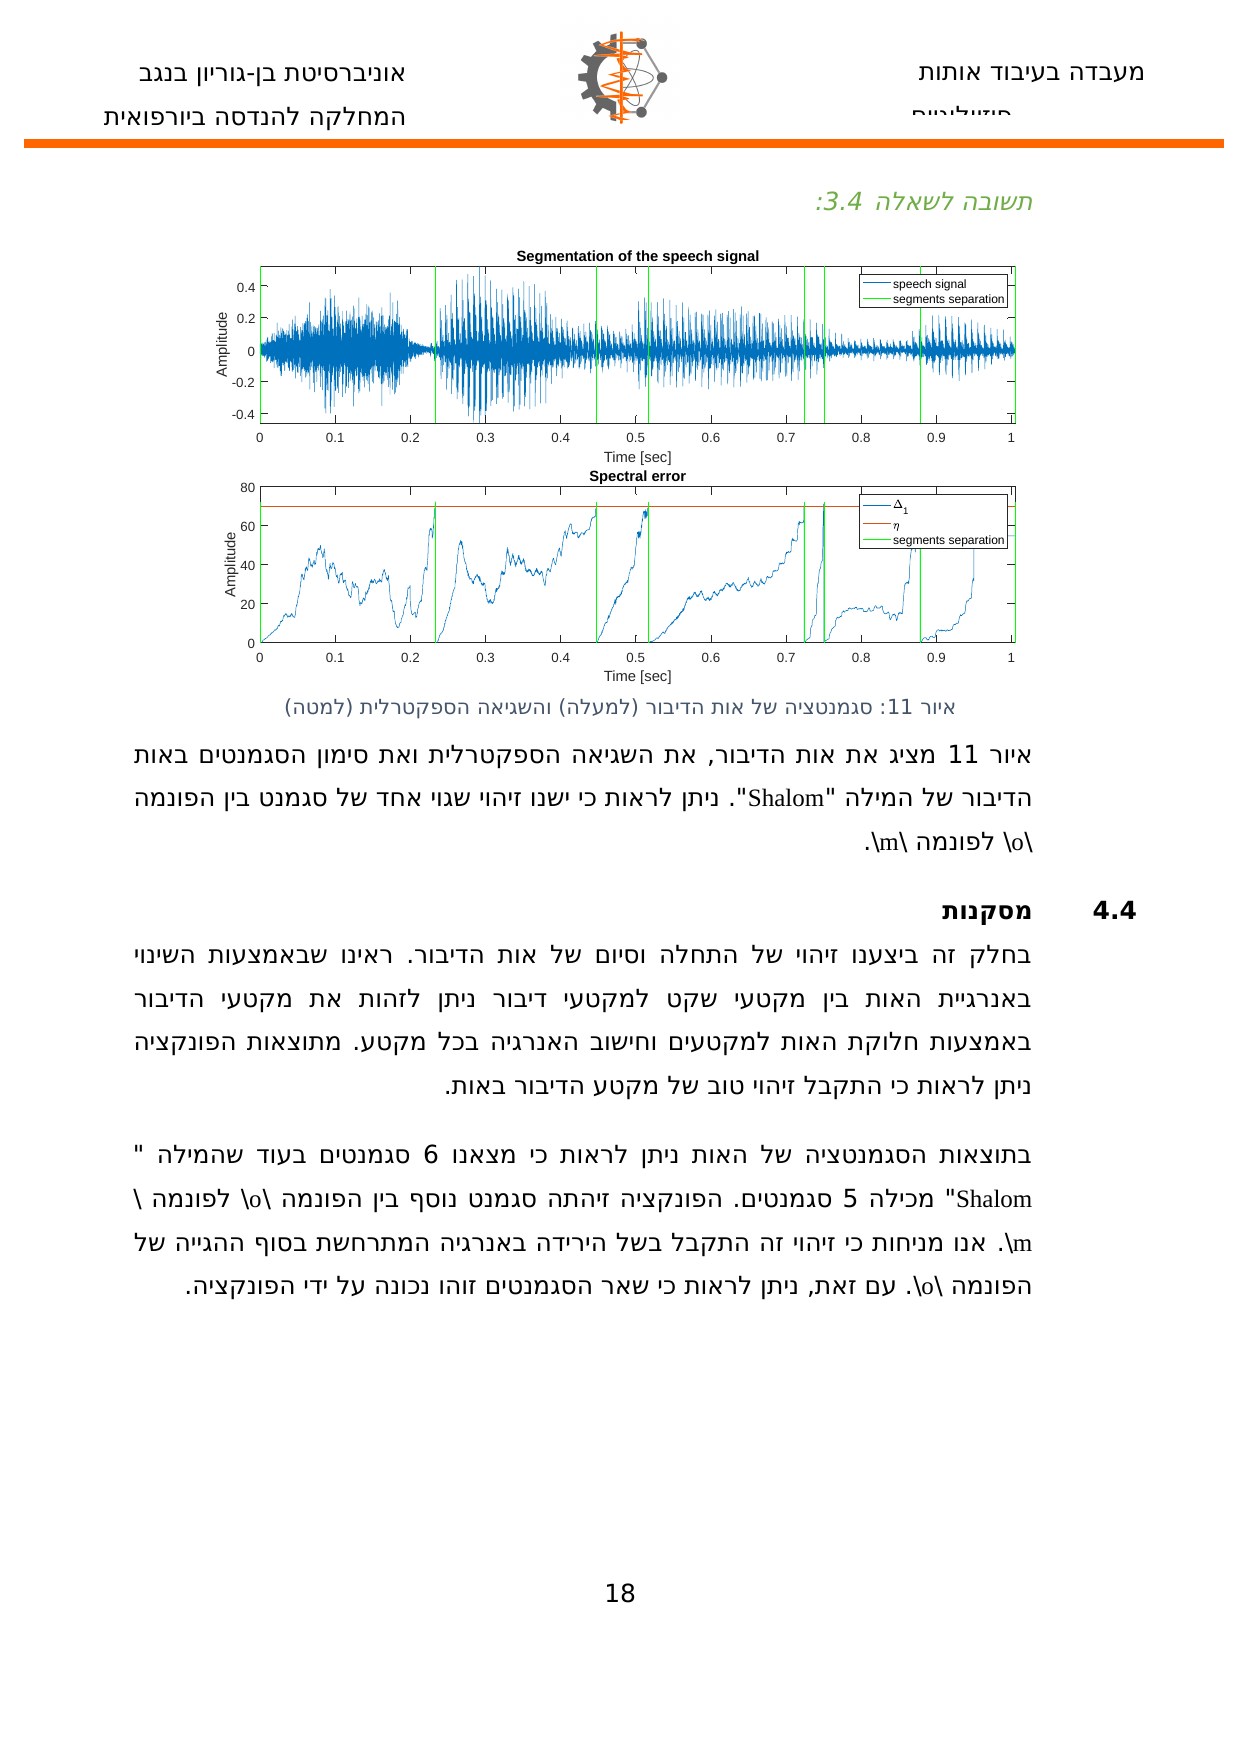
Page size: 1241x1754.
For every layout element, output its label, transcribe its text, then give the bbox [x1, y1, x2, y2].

text בחלק זה ביצענו זיהוי של התחלה וסיום של אות הדיבור. ראינו שבאמצעות השינוי באנרגיית האות בין מקטעי שקט למקטעי דיבור ניתן לזהות את מקטעי הדיבור באמצעות חלוקת האות למקטעים וחישוב האנרגיה בכל מקטע. מתוצאות הפונקציה ניתן לראות כי התקבל זיהוי טוב של מקטע הדיבור באות. [133, 940, 1032, 1100]
subtitle מסקנות [133, 896, 1092, 925]
picture [560, 16, 680, 136]
text איור 11 מציג את אות הדיבור, את השגיאה הספקטרלית ואת סימון הסגמנטים באות הדיבור של המילה "Shalom". ניתן לראות כי ישנו זיהוי שגוי אחד של סגמנט בין הפונמה \o\ לפונמה \m\. [133, 740, 1032, 857]
text איור 11: סגמנטציה של אות הדיבור (למעלה) והשגיאה הספקטרלית (למטה) [133, 695, 1107, 719]
text בתוצאות הסגמנטציה של האות ניתן לראות כי מצאנו 6 סגמנטים בעוד שהמילה "Shalom" מכילה 5 סגמנטים. הפונקציה זיהתה סגמנט נוסף בין הפונמה \o\ לפונמה \m\. אנו מניחות כי זיהוי זה התקבל בשל הירידה באנרגיה המתרחשת בסוף ההגייה של הפונמה \o\. עם זאת, ניתן לראות כי שאר הסגמנטים זוהו נכונה על ידי הפונקציה. [133, 1140, 1032, 1301]
text תשובה לשאלה 3.4: [133, 187, 1032, 217]
